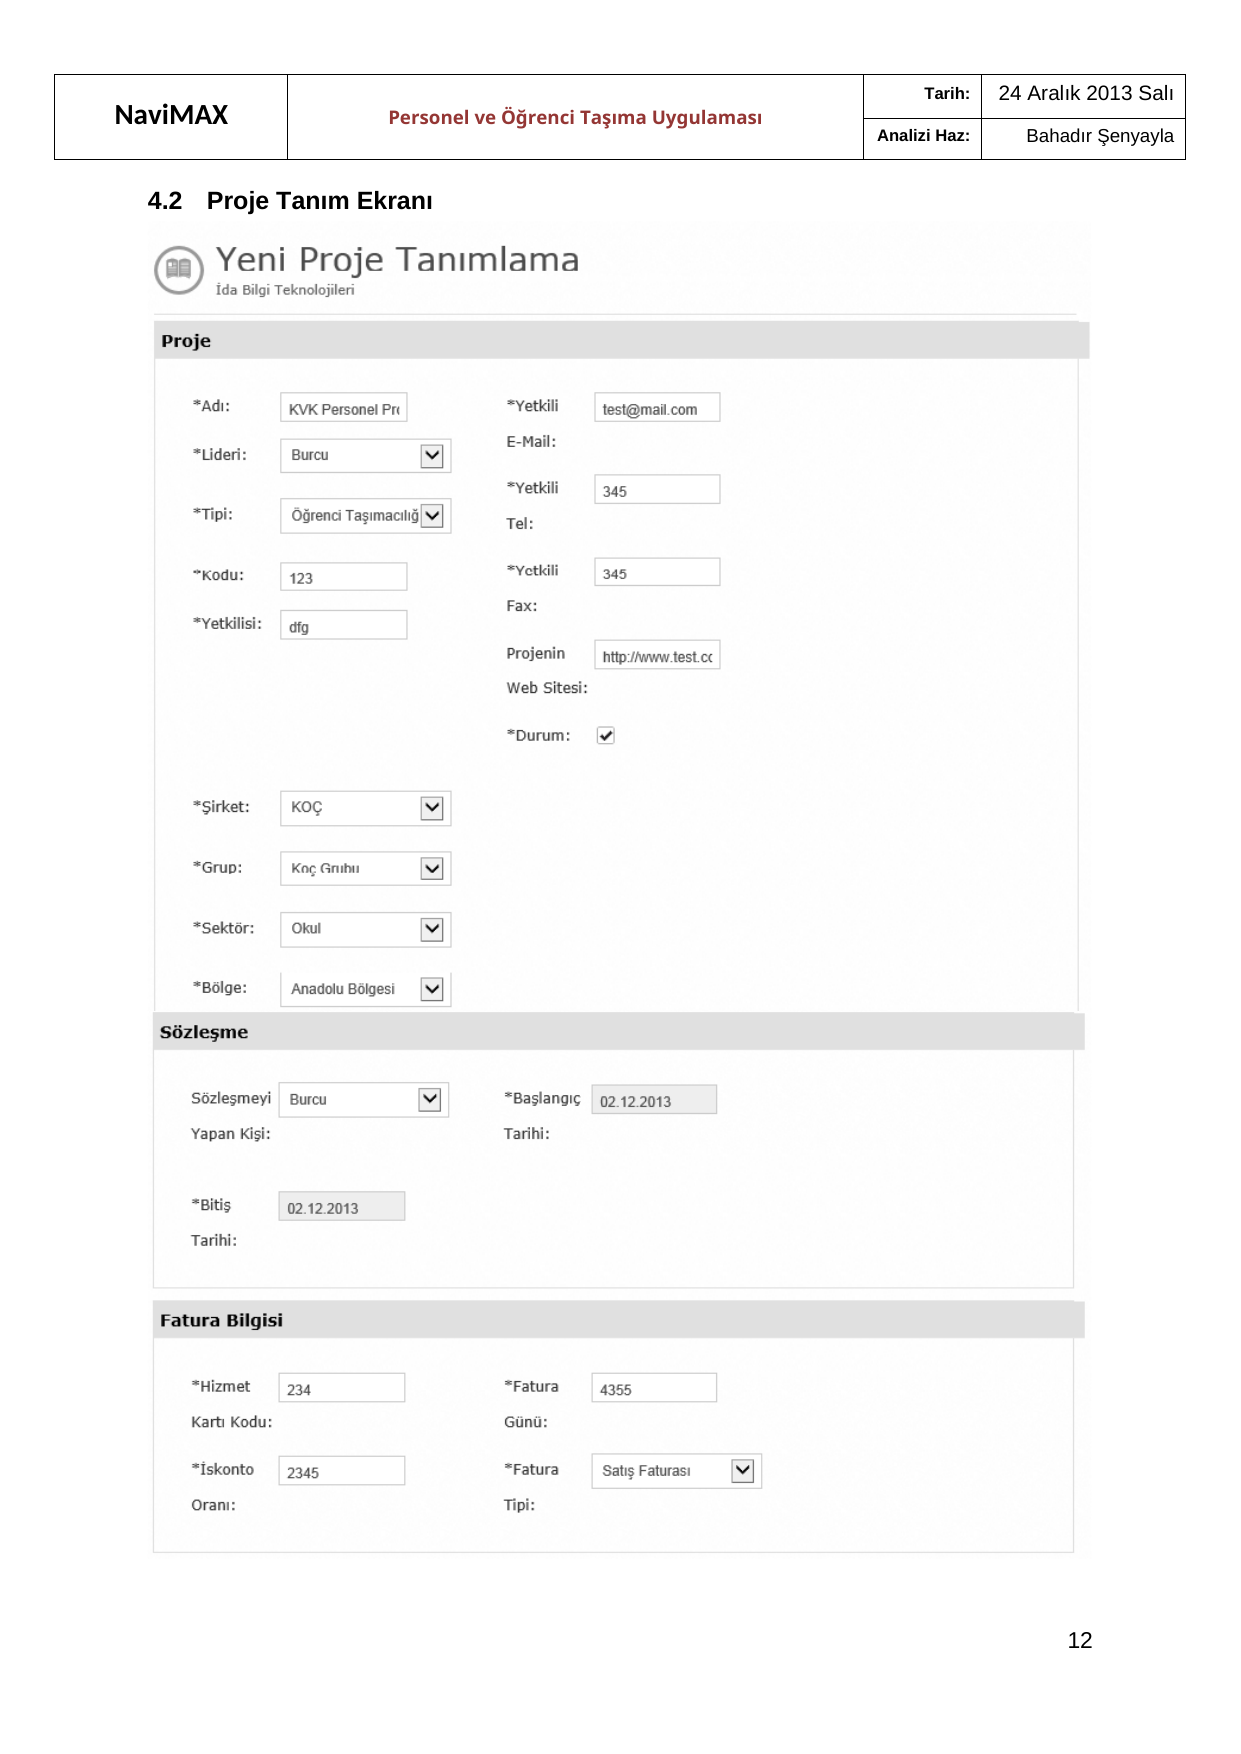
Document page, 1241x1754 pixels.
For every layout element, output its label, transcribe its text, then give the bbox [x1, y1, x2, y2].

picture [147, 221, 1092, 1559]
subtitle Proje Tanım Ekranı [148, 186, 1093, 215]
